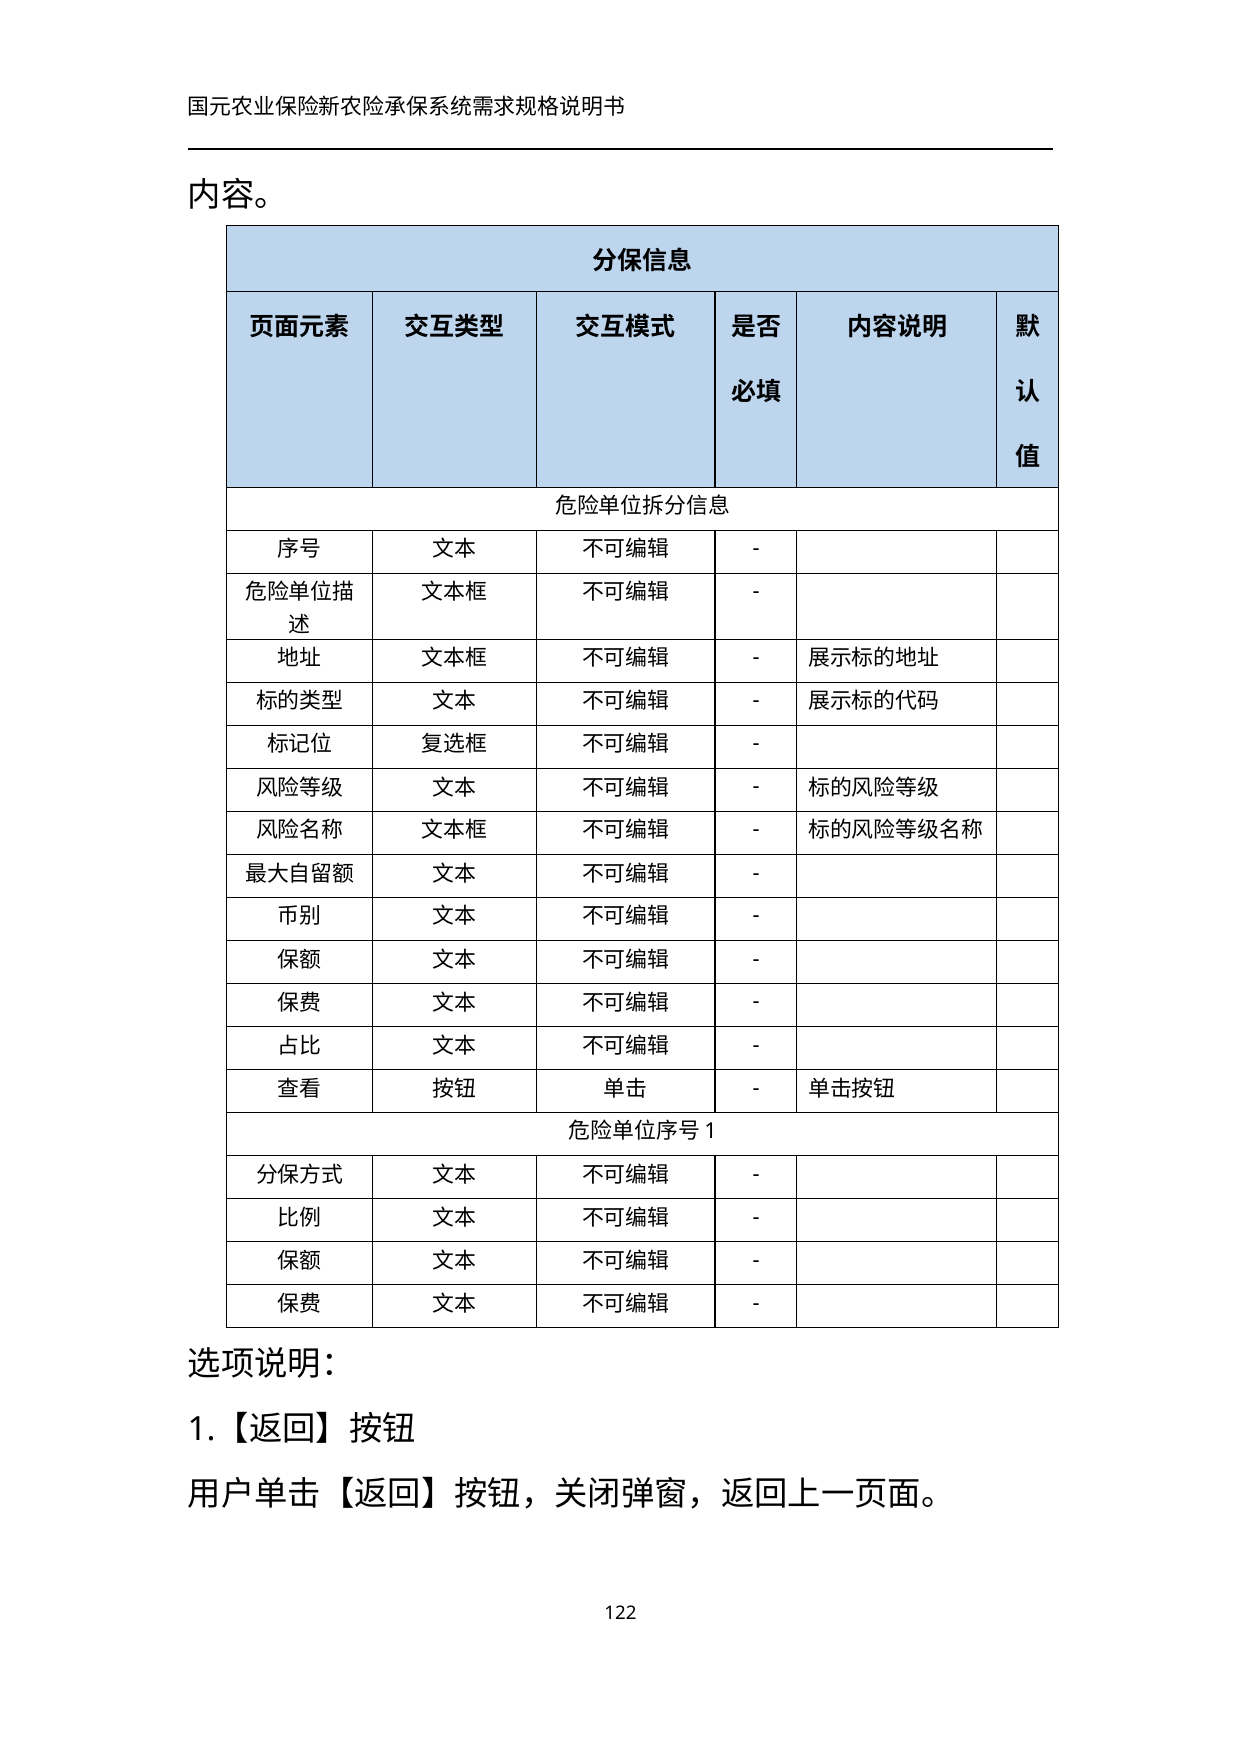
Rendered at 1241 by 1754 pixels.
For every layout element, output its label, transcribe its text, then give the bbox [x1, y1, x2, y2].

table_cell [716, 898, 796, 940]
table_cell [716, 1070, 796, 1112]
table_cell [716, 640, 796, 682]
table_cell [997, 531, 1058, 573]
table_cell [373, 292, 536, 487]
text 选项说明： [187, 1328, 1053, 1393]
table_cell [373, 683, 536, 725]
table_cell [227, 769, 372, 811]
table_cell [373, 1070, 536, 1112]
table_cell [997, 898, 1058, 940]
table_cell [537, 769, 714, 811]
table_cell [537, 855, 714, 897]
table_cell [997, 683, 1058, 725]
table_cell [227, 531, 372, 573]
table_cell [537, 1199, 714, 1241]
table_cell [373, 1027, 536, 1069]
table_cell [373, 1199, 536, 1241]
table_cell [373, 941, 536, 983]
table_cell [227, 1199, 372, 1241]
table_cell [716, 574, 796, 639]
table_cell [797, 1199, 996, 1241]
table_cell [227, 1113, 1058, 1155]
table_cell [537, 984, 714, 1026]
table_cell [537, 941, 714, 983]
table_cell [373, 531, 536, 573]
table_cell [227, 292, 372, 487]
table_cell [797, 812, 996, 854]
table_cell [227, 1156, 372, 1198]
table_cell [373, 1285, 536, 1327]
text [187, 160, 1053, 225]
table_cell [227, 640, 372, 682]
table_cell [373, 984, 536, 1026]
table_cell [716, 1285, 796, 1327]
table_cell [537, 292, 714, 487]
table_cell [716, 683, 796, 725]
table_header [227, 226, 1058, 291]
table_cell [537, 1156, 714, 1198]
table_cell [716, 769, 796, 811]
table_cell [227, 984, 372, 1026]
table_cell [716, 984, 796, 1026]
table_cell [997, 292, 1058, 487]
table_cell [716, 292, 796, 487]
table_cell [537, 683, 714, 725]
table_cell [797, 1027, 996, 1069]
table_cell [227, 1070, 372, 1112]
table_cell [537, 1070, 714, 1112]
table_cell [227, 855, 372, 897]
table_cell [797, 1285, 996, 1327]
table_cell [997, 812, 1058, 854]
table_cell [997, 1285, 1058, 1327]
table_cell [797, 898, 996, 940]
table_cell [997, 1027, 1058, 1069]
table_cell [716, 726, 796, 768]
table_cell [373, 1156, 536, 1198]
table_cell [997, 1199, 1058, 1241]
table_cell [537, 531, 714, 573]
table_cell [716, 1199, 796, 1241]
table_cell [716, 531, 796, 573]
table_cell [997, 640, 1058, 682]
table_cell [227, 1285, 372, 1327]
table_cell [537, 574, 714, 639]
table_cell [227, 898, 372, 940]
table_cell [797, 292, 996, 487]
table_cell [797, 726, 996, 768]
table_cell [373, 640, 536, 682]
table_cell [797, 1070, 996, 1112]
text 1.【返回】按钮 [187, 1393, 1053, 1458]
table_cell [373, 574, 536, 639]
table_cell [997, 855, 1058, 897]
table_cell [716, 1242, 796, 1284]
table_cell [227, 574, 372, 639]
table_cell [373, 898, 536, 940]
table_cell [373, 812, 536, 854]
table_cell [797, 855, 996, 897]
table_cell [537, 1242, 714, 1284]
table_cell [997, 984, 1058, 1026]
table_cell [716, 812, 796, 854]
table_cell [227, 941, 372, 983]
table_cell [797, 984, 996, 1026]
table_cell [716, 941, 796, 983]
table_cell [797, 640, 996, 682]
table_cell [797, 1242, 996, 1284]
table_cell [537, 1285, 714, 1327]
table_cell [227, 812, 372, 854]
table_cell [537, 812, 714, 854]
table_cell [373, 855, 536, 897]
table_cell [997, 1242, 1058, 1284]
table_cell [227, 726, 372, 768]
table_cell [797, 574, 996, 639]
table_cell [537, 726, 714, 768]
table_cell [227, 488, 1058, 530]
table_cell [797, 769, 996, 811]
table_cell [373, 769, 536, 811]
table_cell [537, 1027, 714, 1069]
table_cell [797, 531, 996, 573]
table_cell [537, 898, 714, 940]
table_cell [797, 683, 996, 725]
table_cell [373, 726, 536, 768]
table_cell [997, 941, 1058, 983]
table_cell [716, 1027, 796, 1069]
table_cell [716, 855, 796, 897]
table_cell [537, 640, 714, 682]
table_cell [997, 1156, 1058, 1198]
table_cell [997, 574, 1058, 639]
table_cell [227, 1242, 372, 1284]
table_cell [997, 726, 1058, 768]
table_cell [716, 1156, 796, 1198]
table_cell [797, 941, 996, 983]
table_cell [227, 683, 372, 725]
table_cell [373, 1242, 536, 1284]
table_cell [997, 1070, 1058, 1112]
text 用户单击【返回】按钮，关闭弹窗，返回上一页面。 [187, 1458, 1053, 1523]
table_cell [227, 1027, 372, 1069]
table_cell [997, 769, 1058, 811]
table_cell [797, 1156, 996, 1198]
